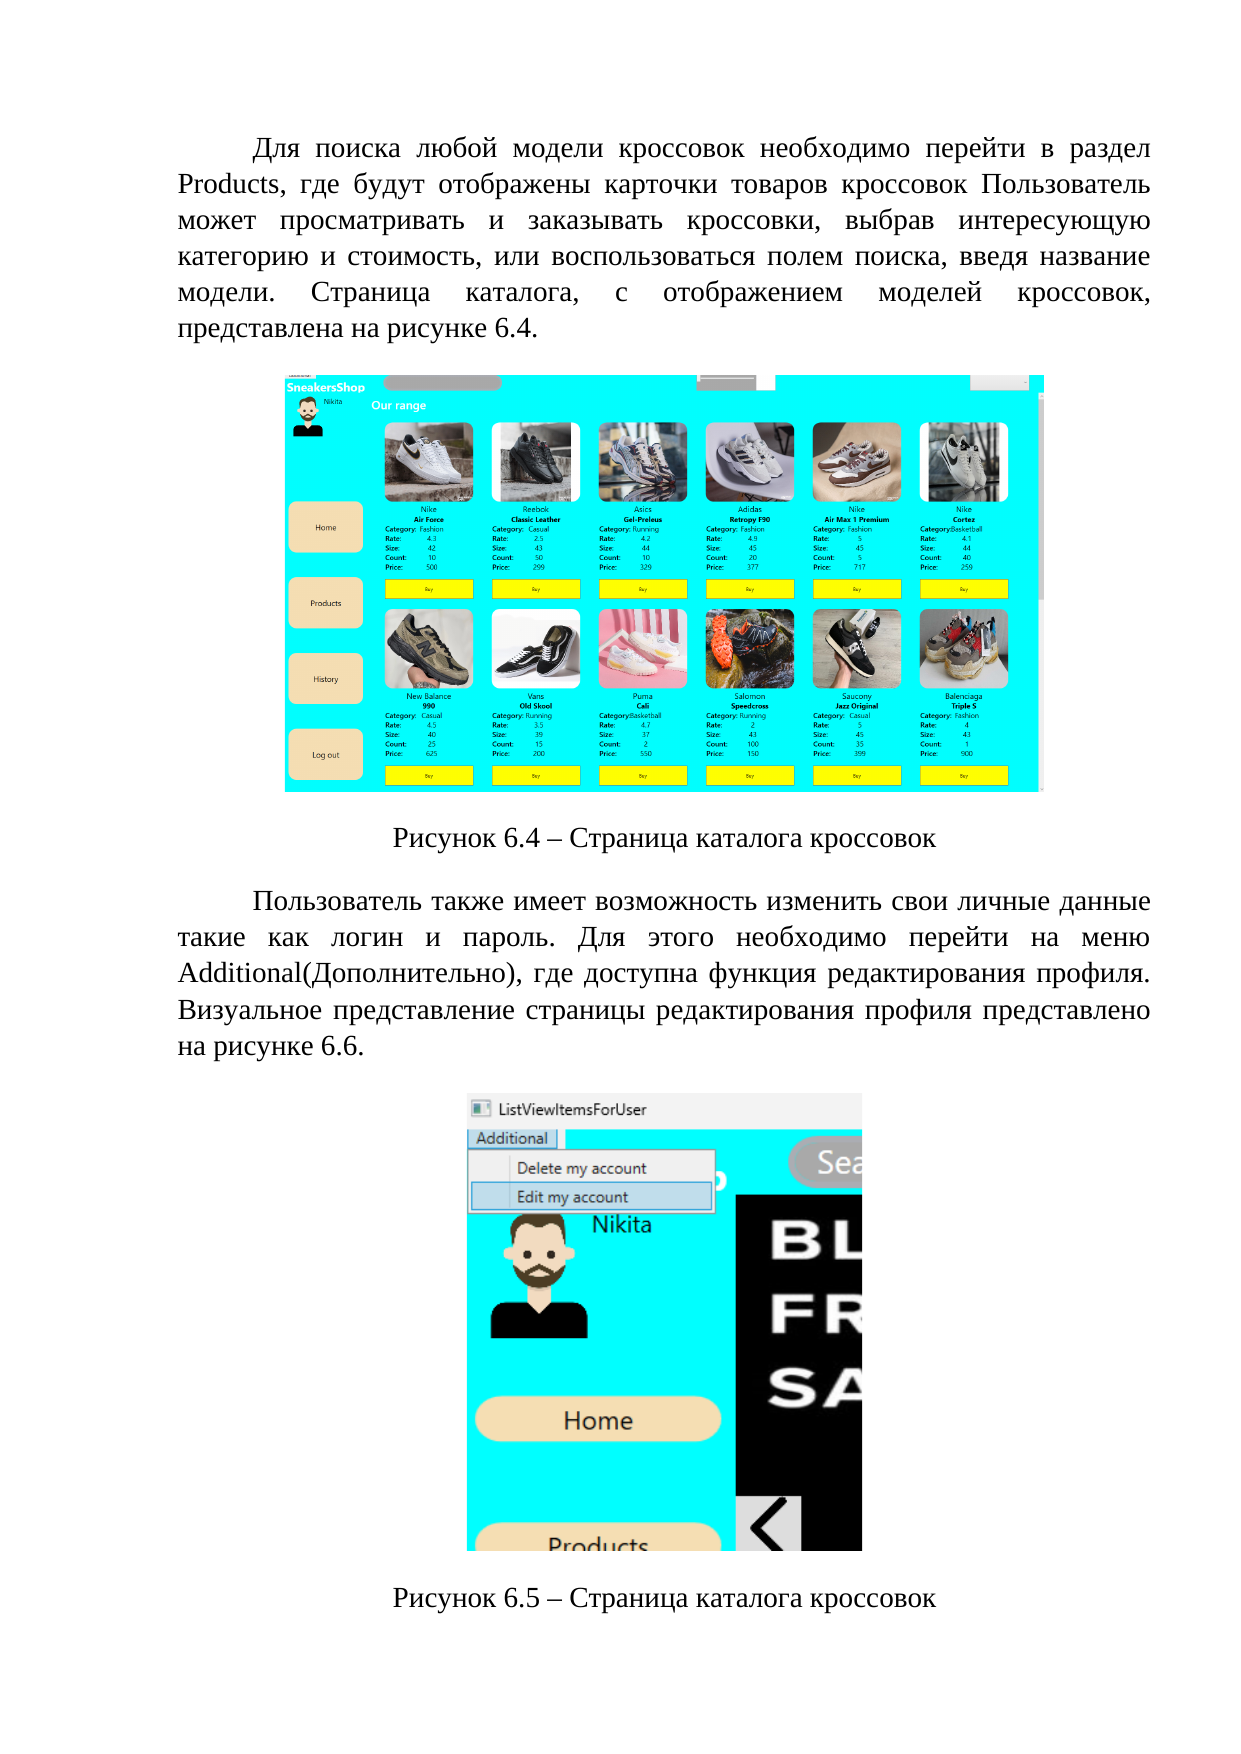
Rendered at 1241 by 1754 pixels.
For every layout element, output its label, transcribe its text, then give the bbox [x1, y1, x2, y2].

picture [284, 375, 1044, 792]
text Для поиска любой модели кроссовок необходимо перейти в раздел Products, где будут отображены карточки товаров кроссовок Пользователь может просматривать и заказывать кроссовки, выбрав интересующую категорию и стоимость, или воспользоваться полем поиска, введя название модели. Страница каталога, с отображением моделей кроссовок, представлена на рисунке 6.4. [177, 130, 1152, 344]
text Рисунок 6.5 – Страница каталога кроссовок [177, 1580, 1152, 1614]
text Рисунок 6.4 – Страница каталога кроссовок [177, 821, 1152, 854]
text Пользователь также имеет возможность изменить свои личные данные такие как логин и пароль. Для этого необходимо перейти на меню Additional(Дополнительно), где доступна функция редактирования профиля. Визуальное представление страницы редактирования профиля представлено на рисунке 6.6. [177, 883, 1152, 1061]
picture [466, 1093, 863, 1551]
